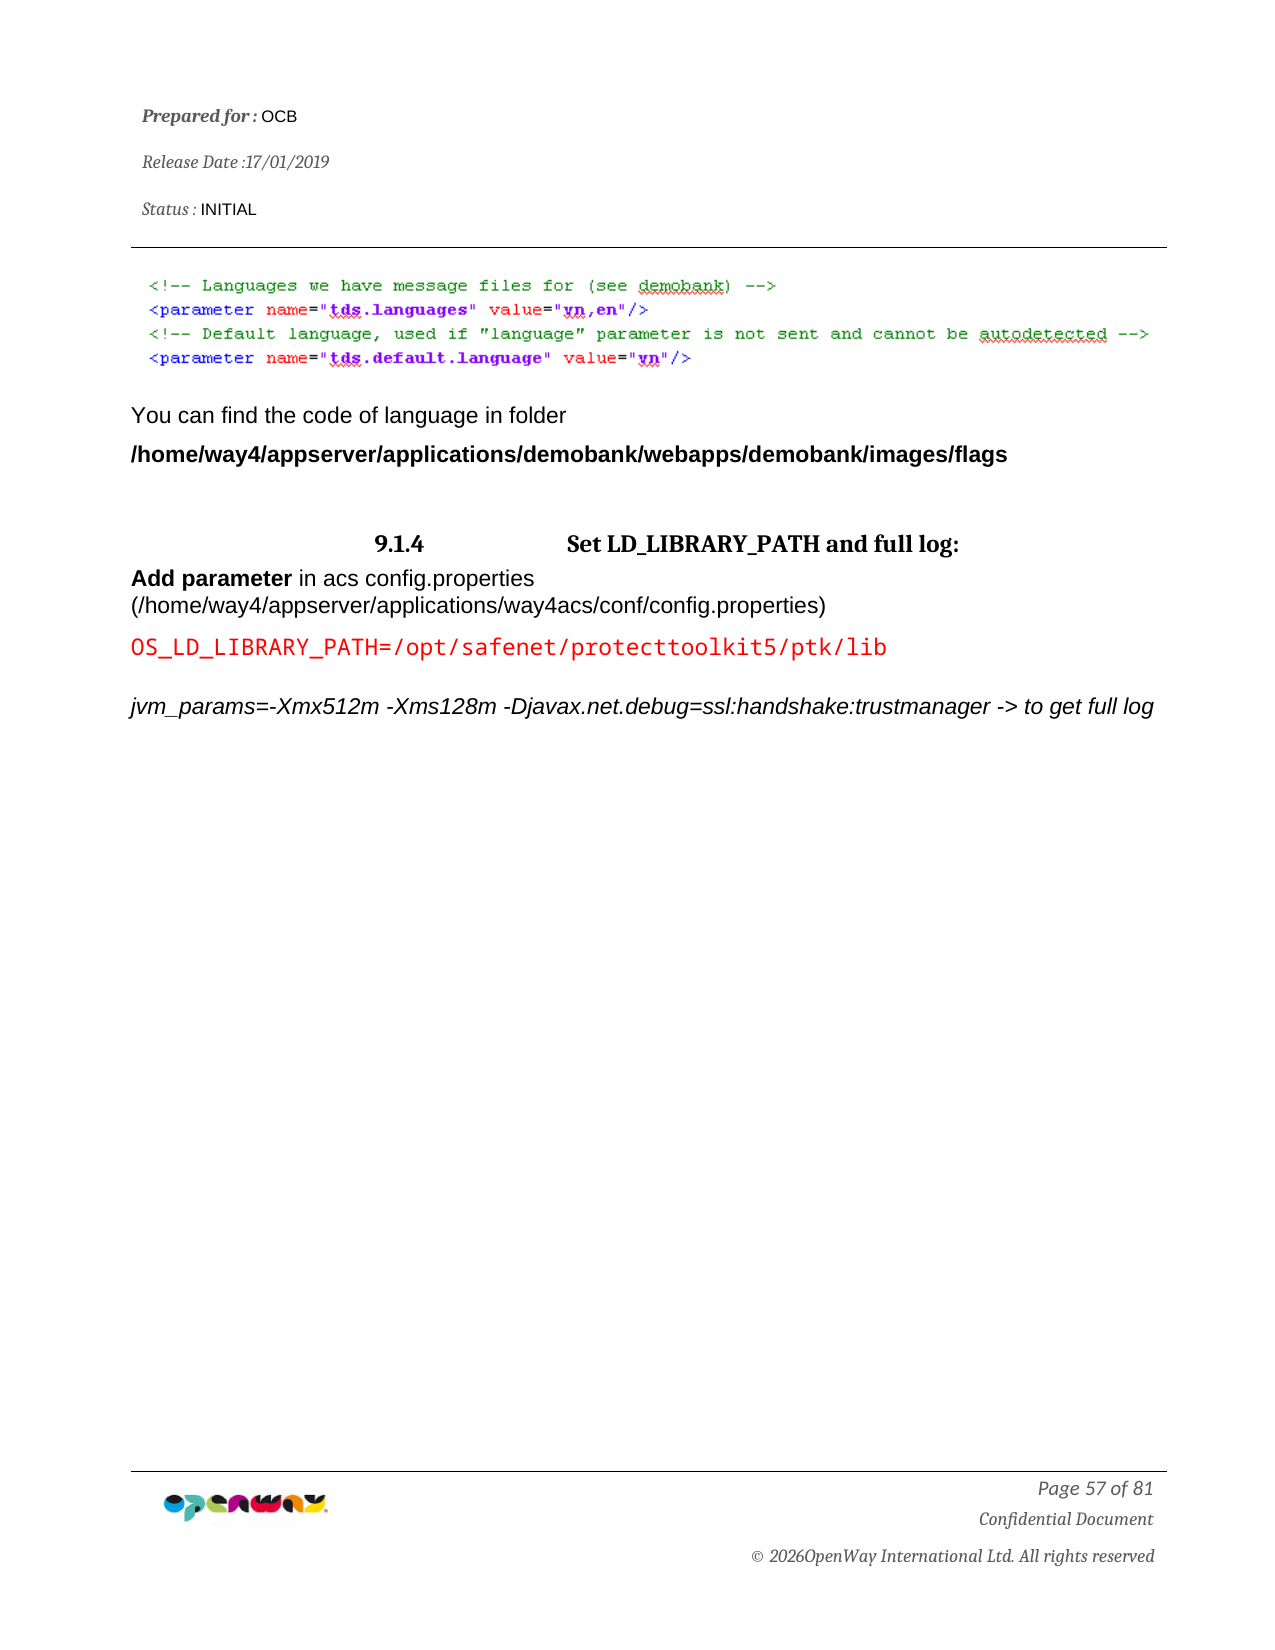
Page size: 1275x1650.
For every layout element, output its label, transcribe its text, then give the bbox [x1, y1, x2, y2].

text OS_LD_LIBRARY_PATH=/opt/safenet/protecttoolkit5/ptk/lib [131, 631, 1167, 662]
text jvm_params=-Xmx512m -Xms128m -Djavax.net.debug=ssl:handshake:trustmanager -> to get full log [131, 693, 1167, 719]
text You can find the code of language in folder [131, 402, 1167, 429]
picture [130, 260, 1167, 390]
picture [156, 1472, 338, 1543]
text Add parameter in acs config.properties (/home/way4/appserver/applications/way4acs/conf/config.properties) [131, 565, 1167, 618]
subtitle Set LD_LIBRARY_PATH and full log: [374, 530, 1167, 559]
text /home/way4/appserver/applications/demobank/webapps/demobank/images/flags [131, 441, 1167, 467]
